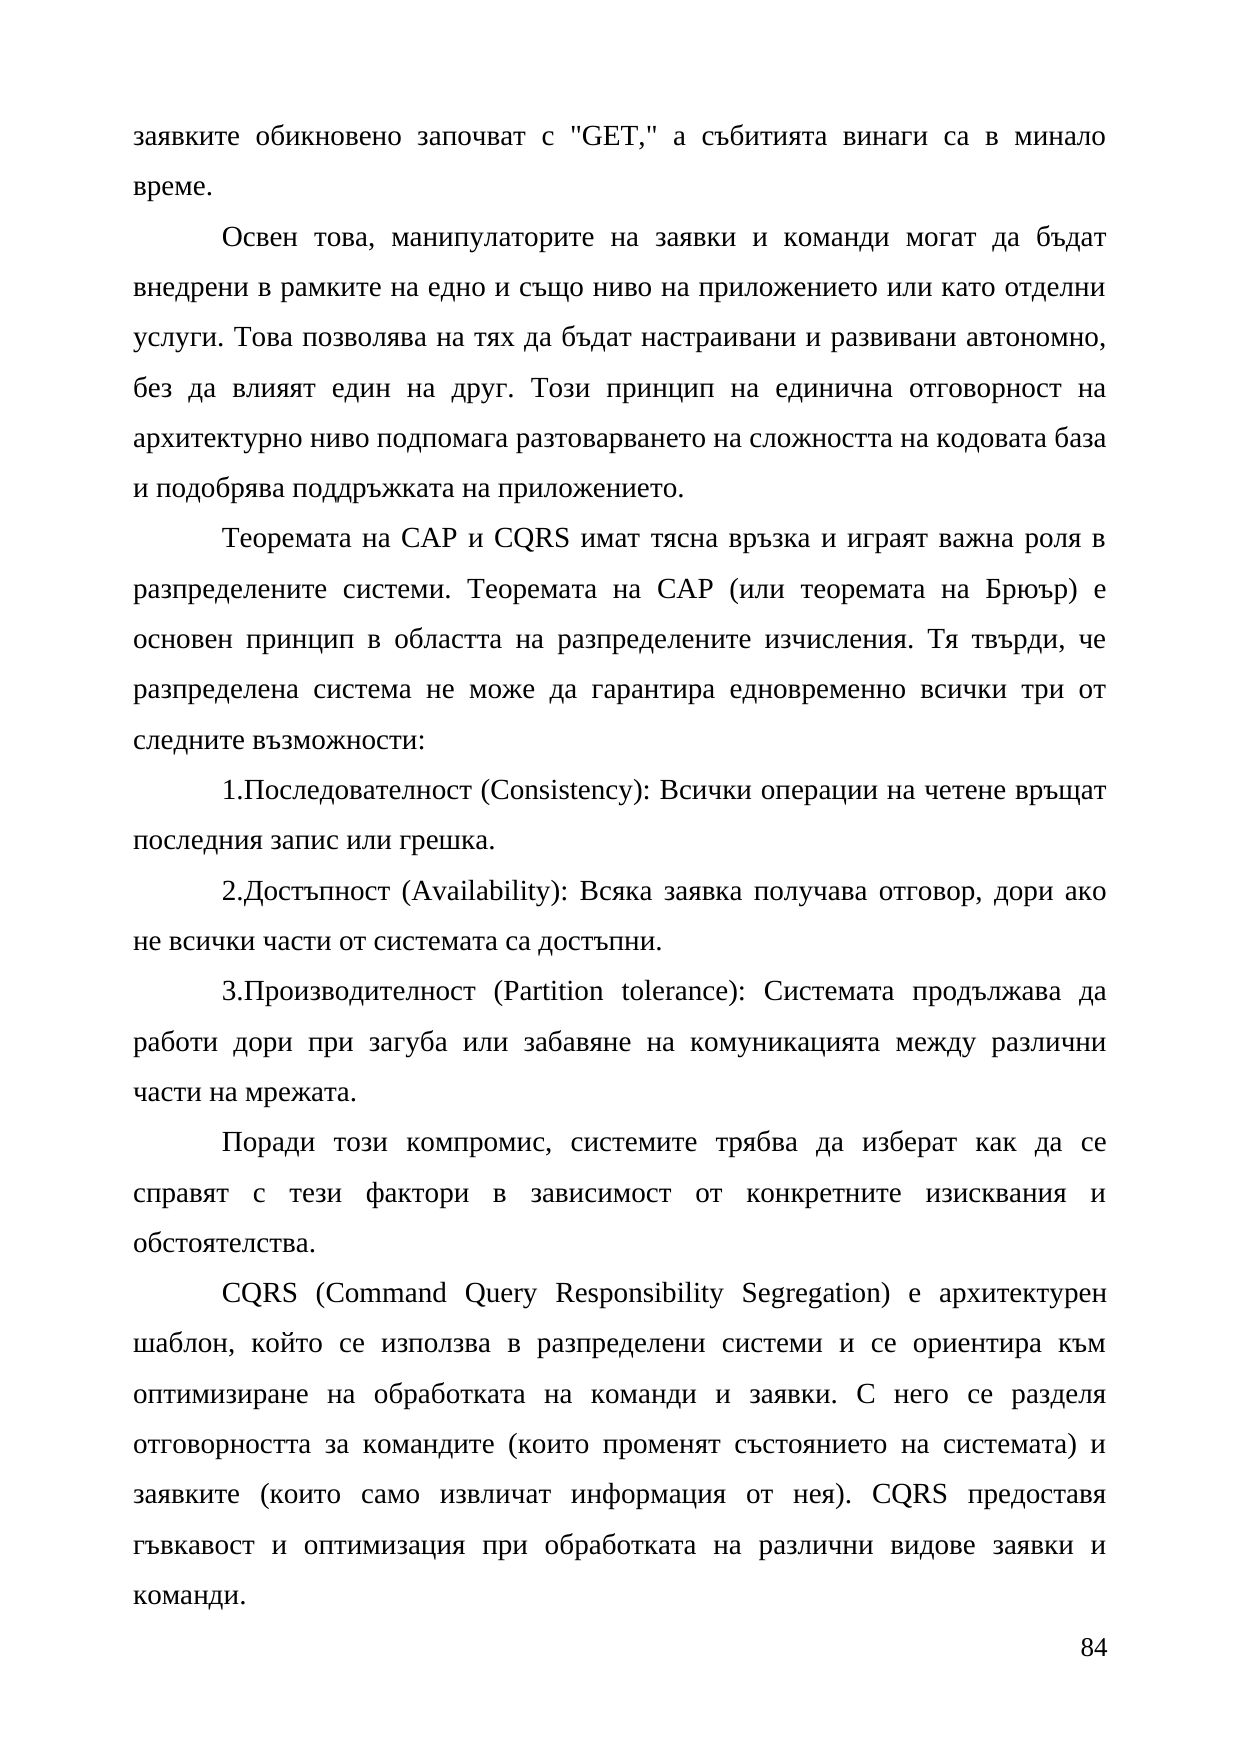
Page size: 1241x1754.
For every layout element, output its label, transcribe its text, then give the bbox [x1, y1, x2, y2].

text CQRS (Command Query Responsibility Segregation) е архитектурен шаблон, който се използва в разпределени системи и се ориентира към оптимизиране на обработката на команди и заявки. С него се разделя отговорността за командите (които променят състоянието на системата) и заявките (които само извличат информация от нея). CQRS предоставя гъвкавост и оптимизация при обработката на различни видове заявки и команди. [133, 1275, 1107, 1611]
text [133, 118, 1107, 202]
text Освен това, манипулаторите на заявки и команди могат да бъдат внедрени в рамките на едно и също ниво на приложението или като отделни услуги. Това позволява на тях да бъдат настраивани и развивани автономно, без да влияят един на друг. Този принцип на единична отговорност на архитектурно ниво подпомага разтоварването на сложността на кодовата база и подобрява поддръжката на приложението. [133, 219, 1107, 504]
text 1.Последователност (Consistency): Всички операции на четене връщат последния запис или грешка. [133, 772, 1107, 856]
text Теоремата на CAP и CQRS имат тясна връзка и играят важна роля в разпределените системи. Теоремата на CAP (или теоремата на Брюър) е основен принцип в областта на разпределените изчисления. Тя твърди, че разпределена система не може да гарантира едновременно всички три от следните възможности: [133, 521, 1107, 755]
text 3.Производителност (Partition tolerance): Системата продължава да работи дори при загуба или забавяне на комуникацията между различни части на мрежата. [133, 973, 1107, 1108]
text Поради този компромис, системите трябва да изберат как да се справят с тези фактори в зависимост от конкретните изисквания и обстоятелства. [133, 1124, 1107, 1258]
text 2.Достъпност (Availability): Всяка заявка получава отговор, дори ако не всички части от системата са достъпни. [133, 873, 1107, 957]
